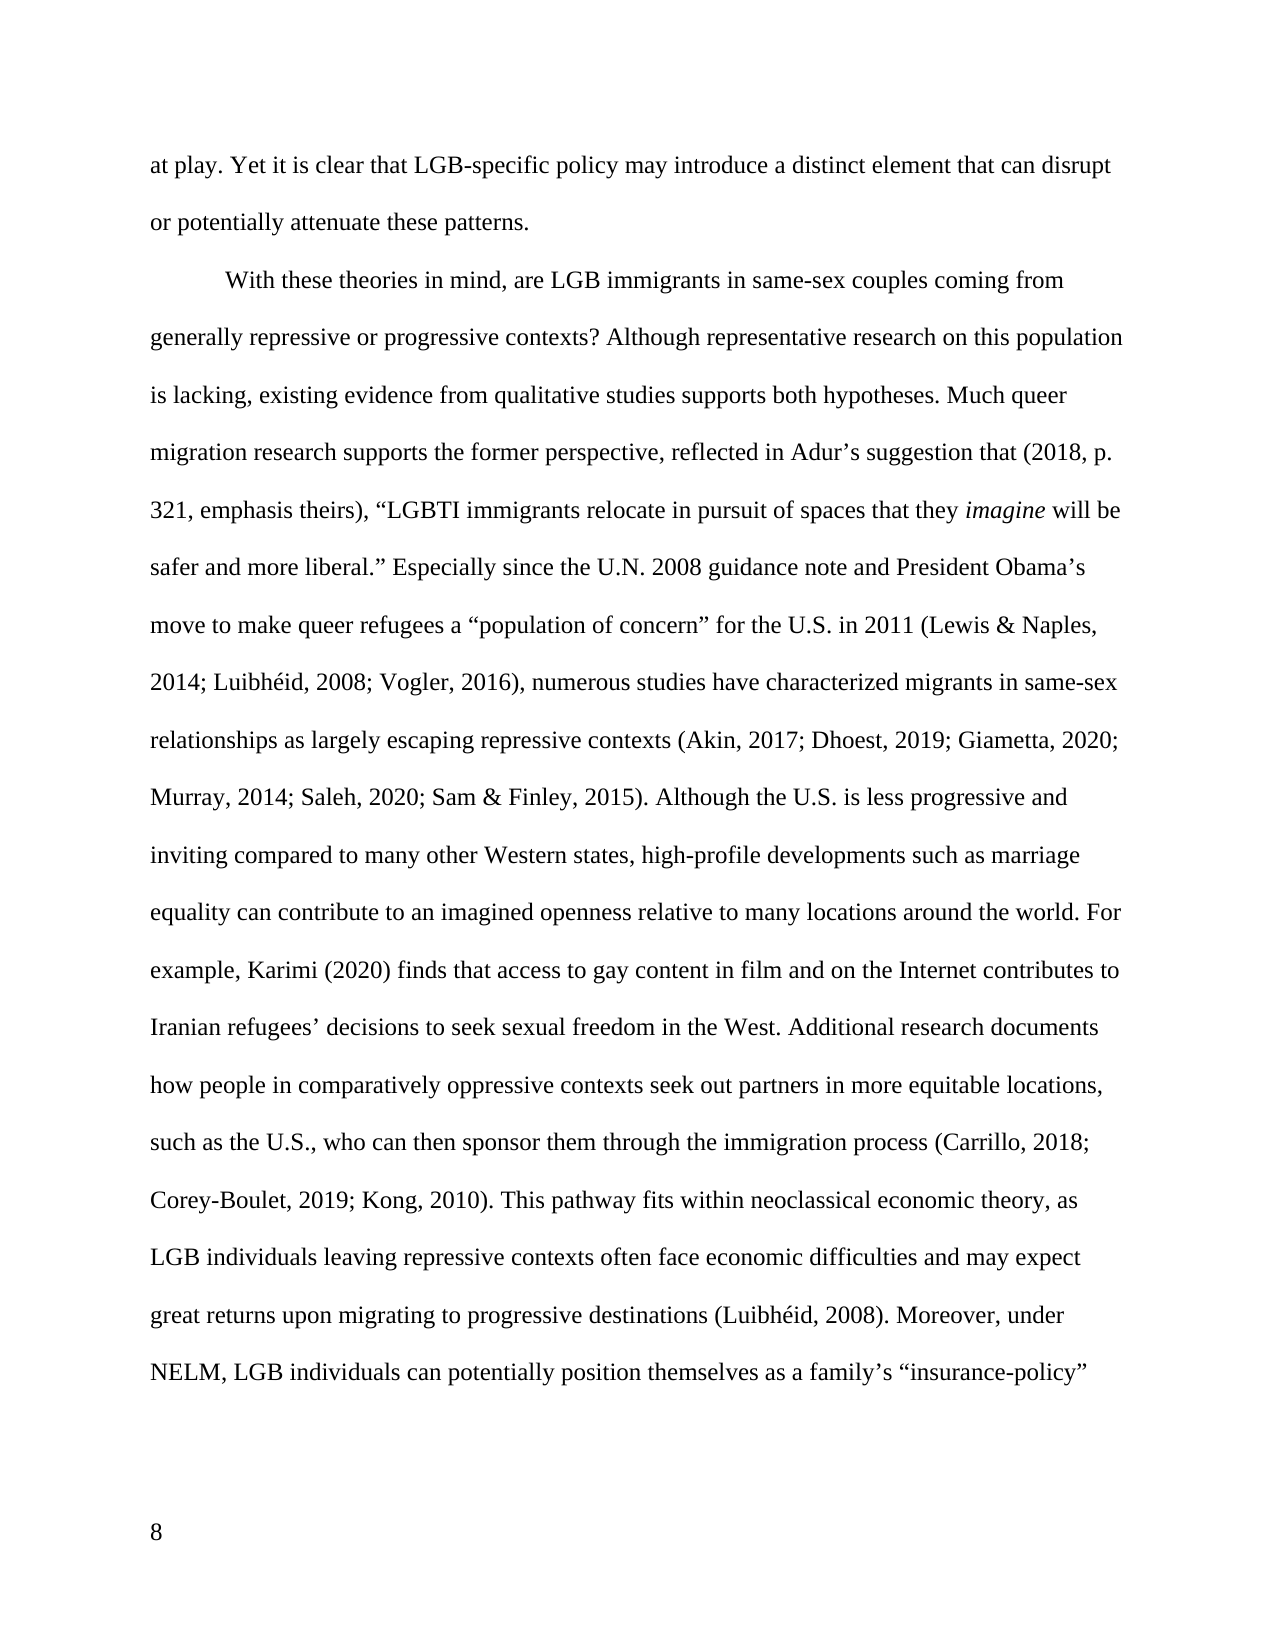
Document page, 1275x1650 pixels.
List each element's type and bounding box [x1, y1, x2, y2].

text [150, 265, 1125, 1386]
text [150, 150, 1125, 236]
